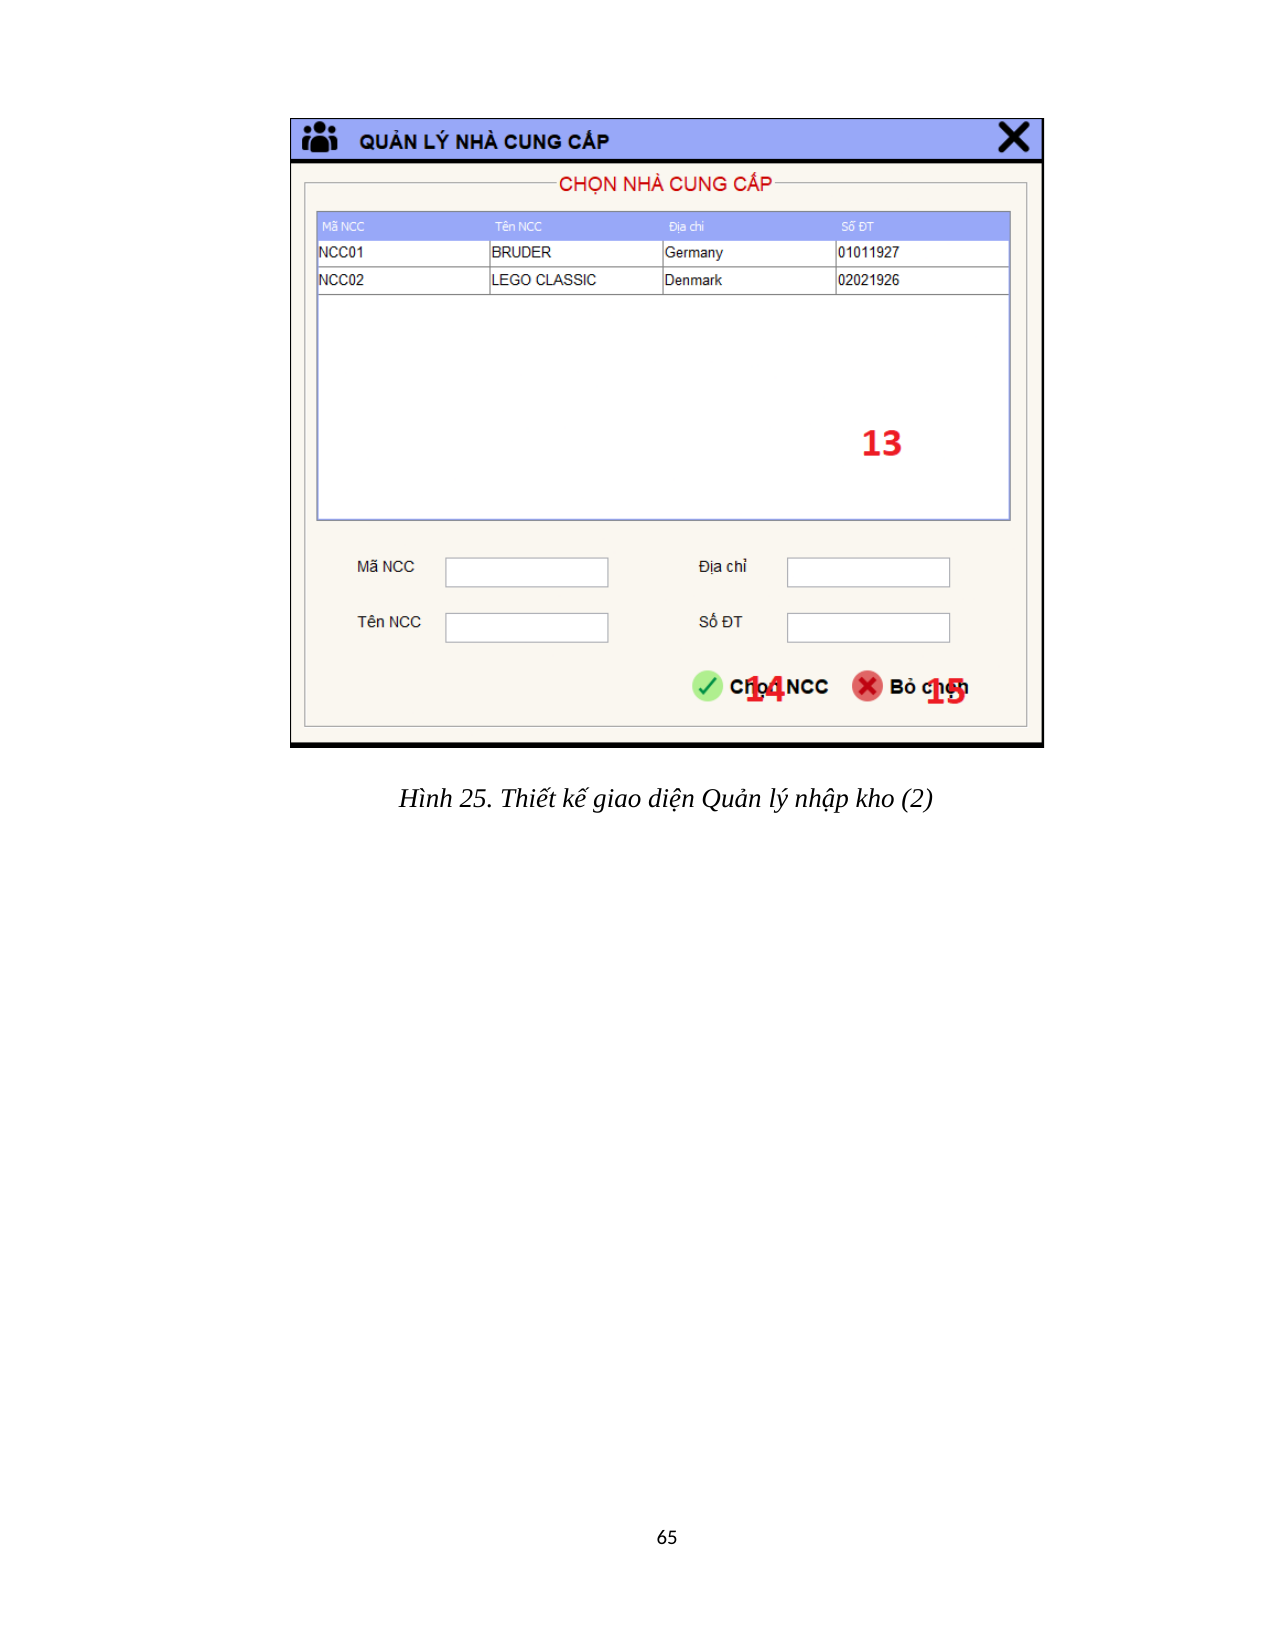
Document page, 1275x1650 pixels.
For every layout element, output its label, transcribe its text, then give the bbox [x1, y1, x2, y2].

picture [290, 118, 1045, 748]
text Hình 25. Thiết kế giao diện Quản lý nhập kho (2) [177, 782, 1157, 814]
